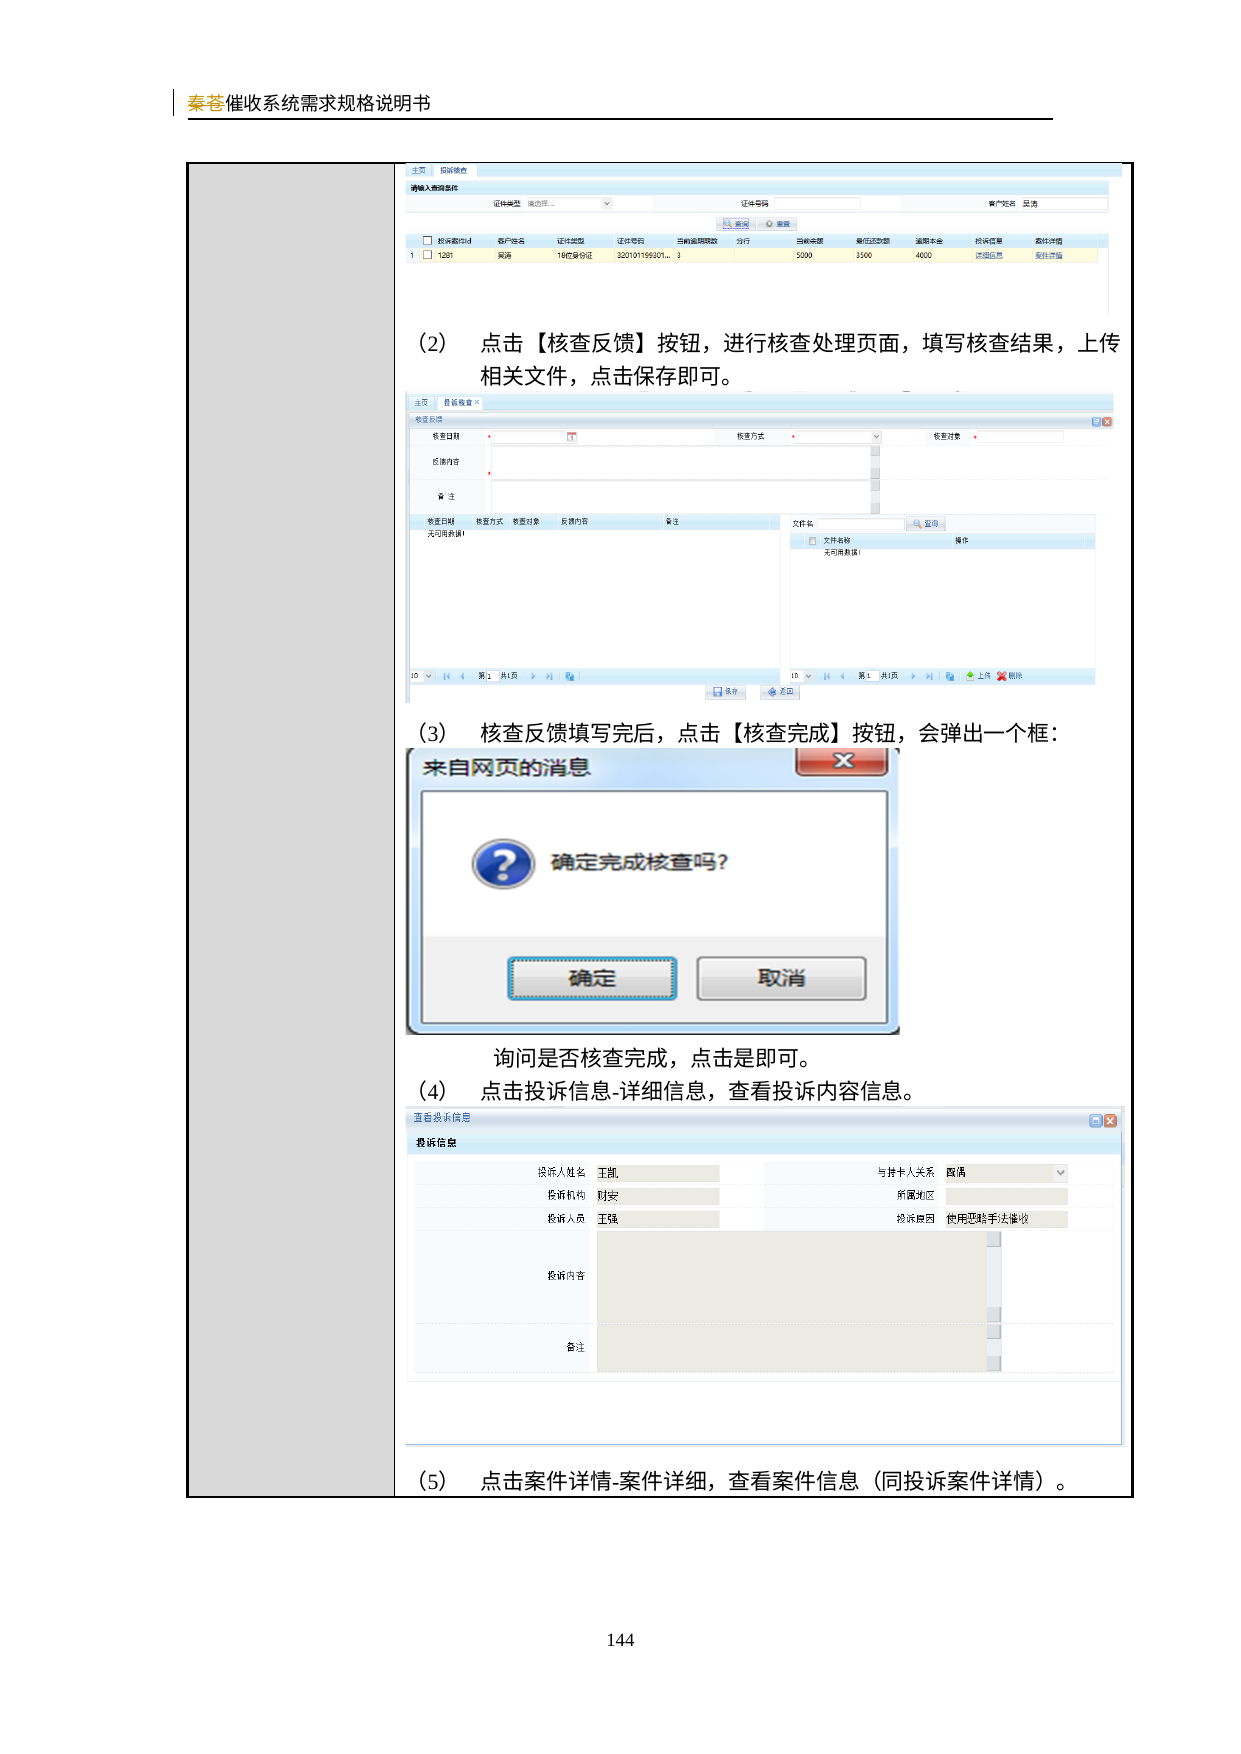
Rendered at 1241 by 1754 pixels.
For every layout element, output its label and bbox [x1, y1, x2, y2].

picture [405, 391, 1114, 703]
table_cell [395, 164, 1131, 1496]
picture [405, 163, 1122, 315]
picture [405, 1106, 1126, 1447]
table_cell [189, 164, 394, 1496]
picture [405, 748, 900, 1035]
